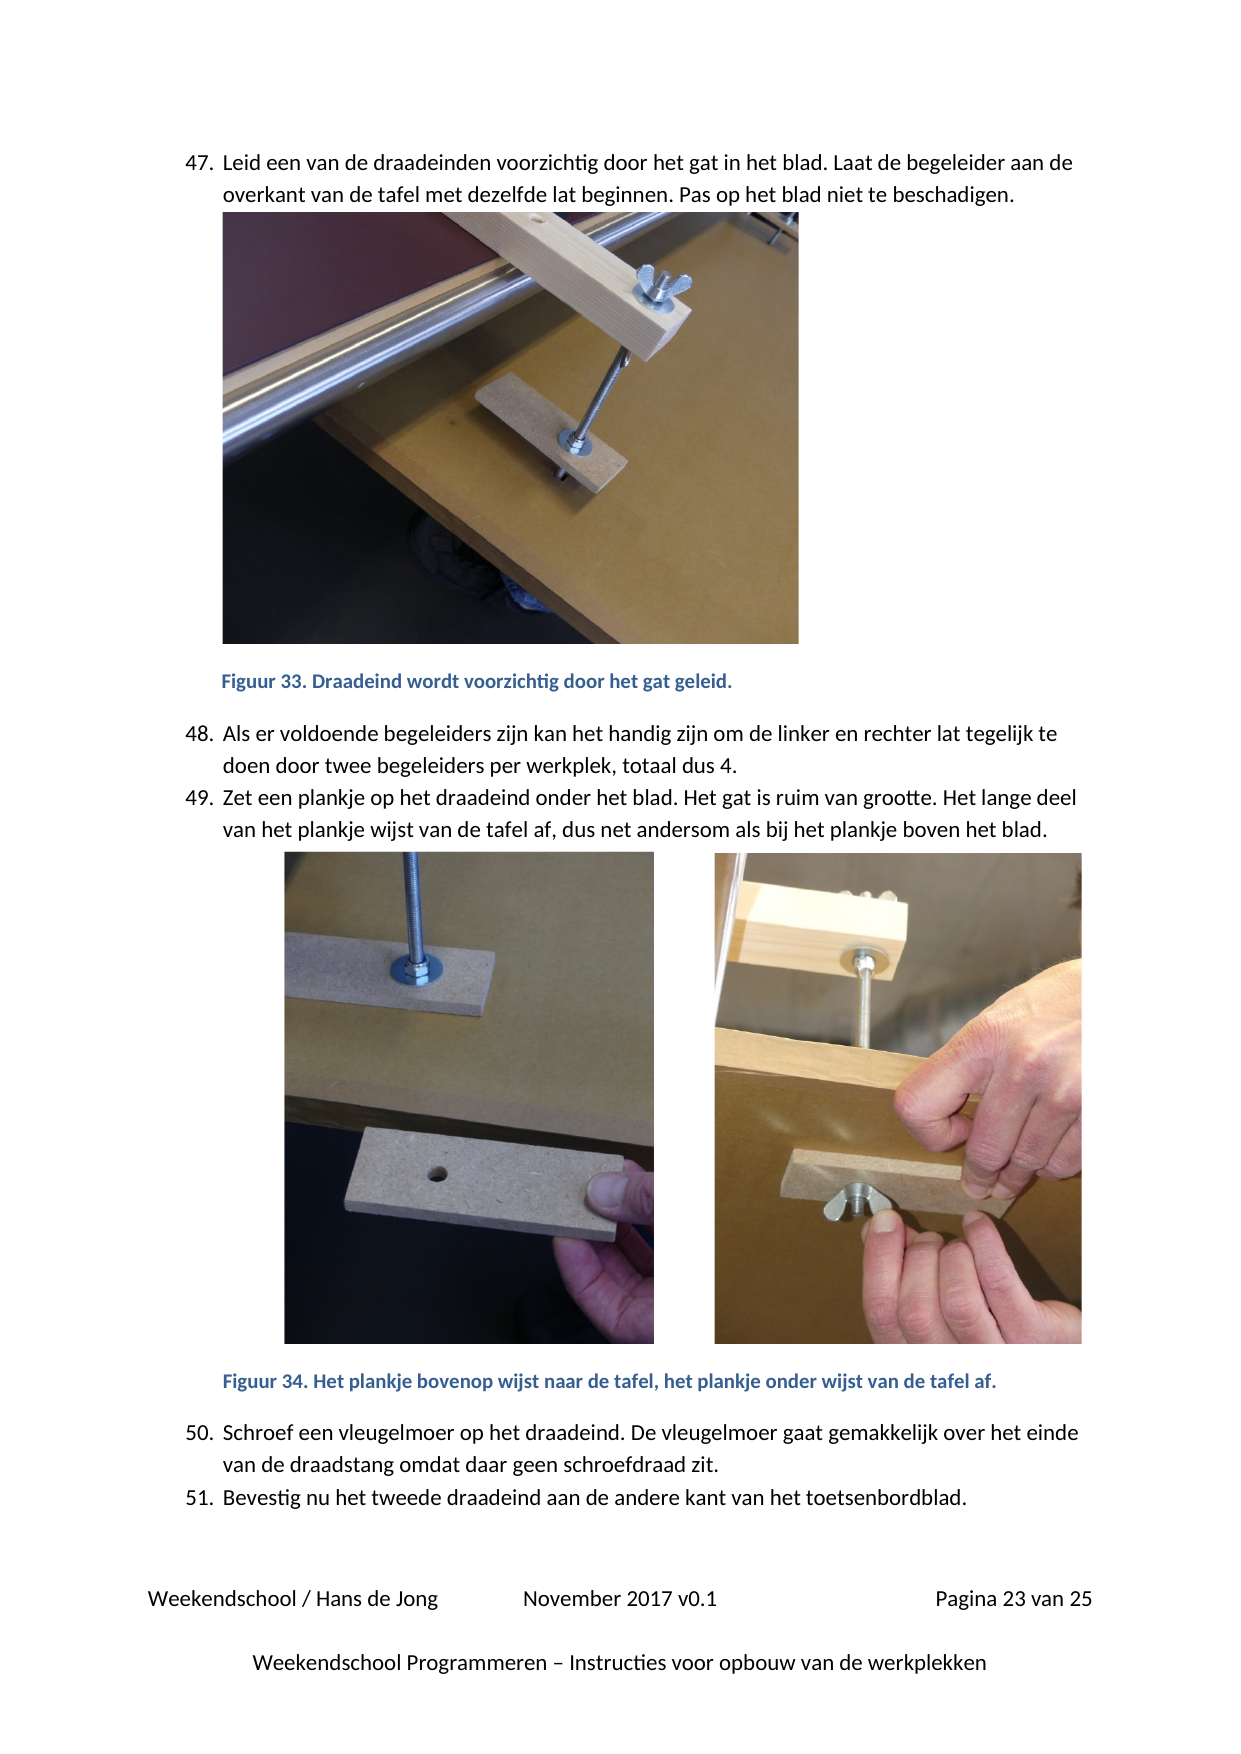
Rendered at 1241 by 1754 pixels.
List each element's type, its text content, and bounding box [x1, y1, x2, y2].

list Als er voldoende begeleiders zijn kan het handig zijn om de linker en rechter lat tegelijk te doen door twee begeleiders per werkplek, totaal dus 4. [185, 719, 1093, 779]
text Figuur 33. Draadeind wordt voorzichtig door het gat geleid. [148, 669, 1093, 694]
picture [714, 853, 1082, 1344]
picture [222, 212, 799, 644]
list Schroef een vleugelmoer op het draadeind. De vleugelmoer gaat gemakkelijk over het einde van de draadstang omdat daar geen schroefdraad zit. [185, 1418, 1093, 1478]
picture [285, 852, 654, 1344]
list Bevestig nu het tweede draadeind aan de andere kant van het toetsenbordblad. [185, 1483, 1093, 1511]
text Figuur 34. Het plankje bovenop wijst naar de tafel, het plankje onder wijst van de tafel af. [221, 1368, 1093, 1394]
